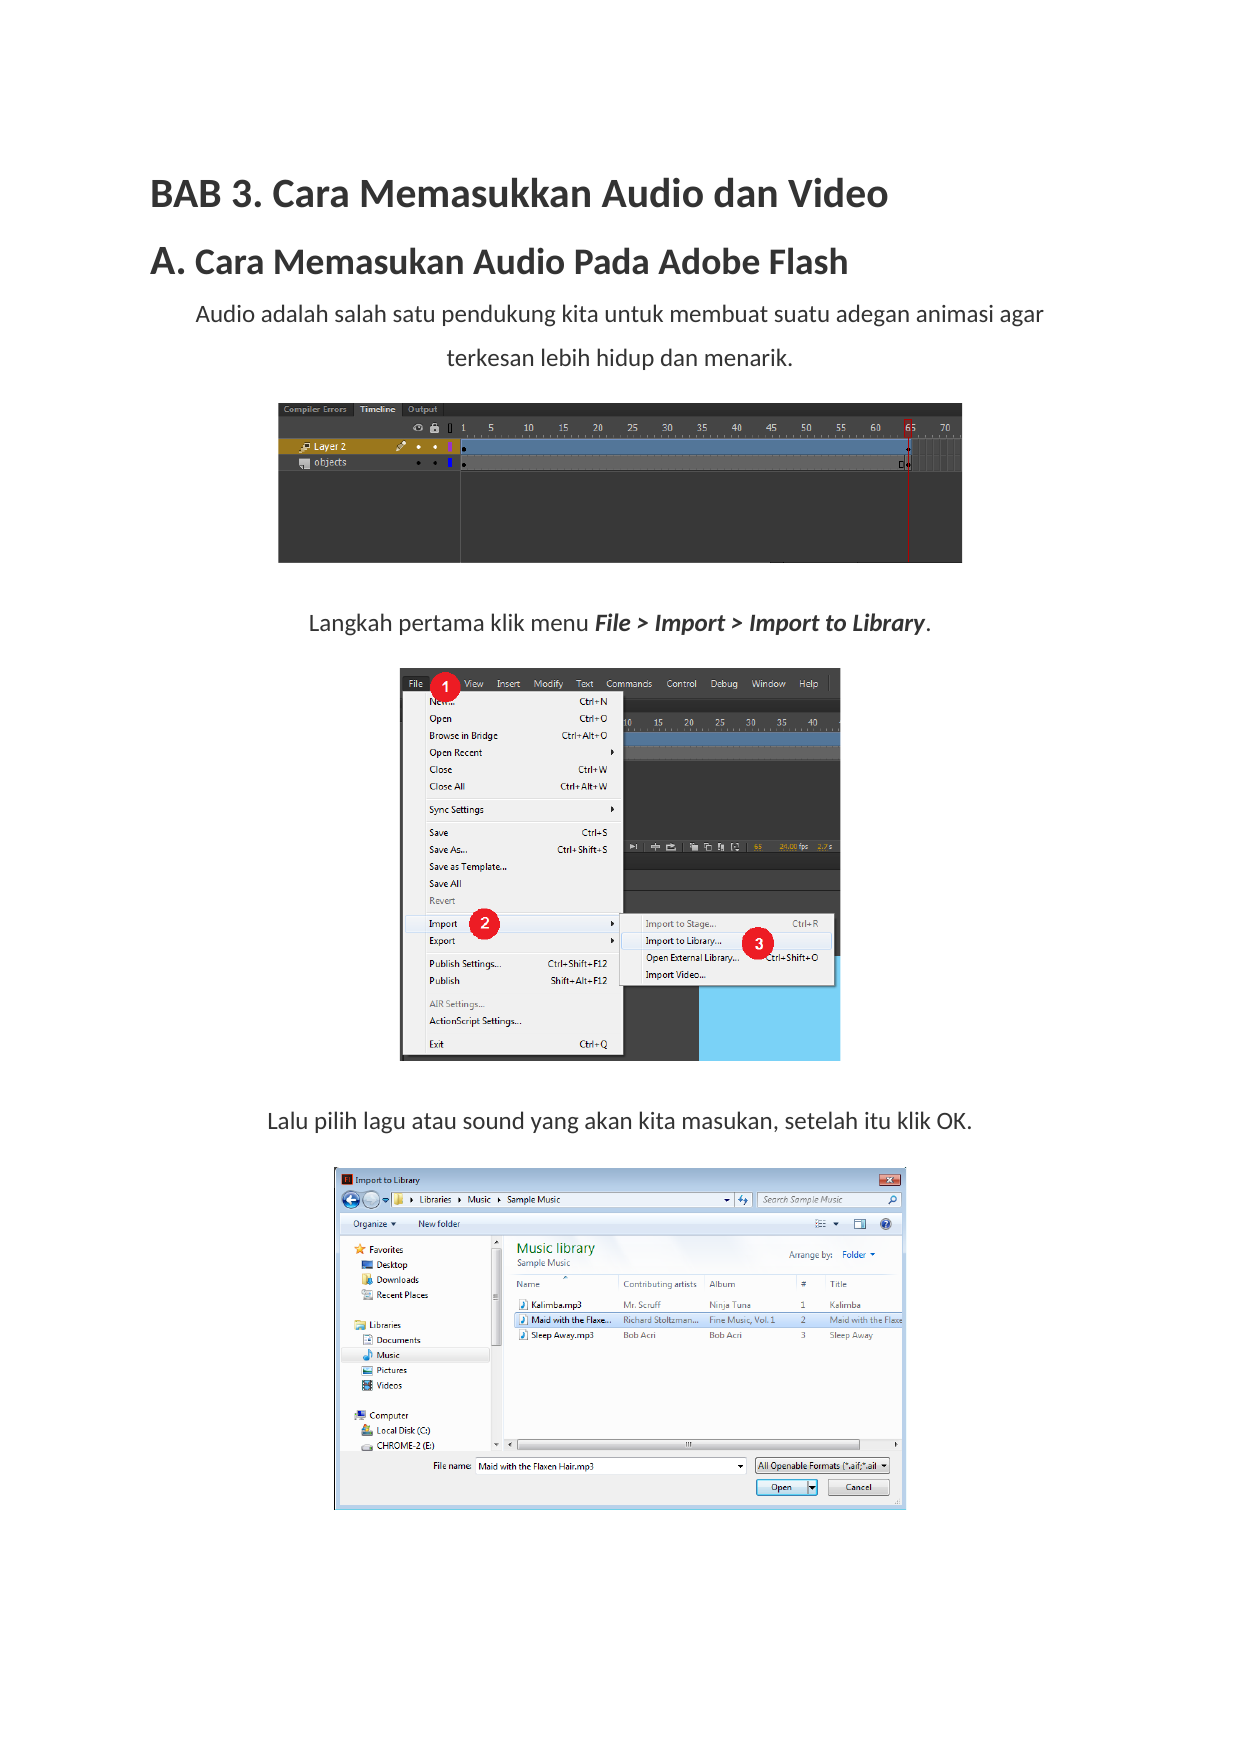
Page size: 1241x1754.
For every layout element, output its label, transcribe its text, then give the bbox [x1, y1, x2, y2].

picture [334, 1167, 907, 1510]
text A. Cara Memasukan Audio Pada Adobe Flash [150, 217, 1090, 285]
text Langkah pertama klik menu File > Import > Import to Library. [150, 593, 1090, 637]
text BAB 3. Cara Memasukkan Audio dan Video [150, 150, 1090, 217]
picture [399, 668, 841, 1061]
picture [278, 403, 963, 563]
text Lalu pilih lagu atau sound yang akan kita masukan, setelah itu klik OK. [150, 1092, 1090, 1136]
text Audio adalah salah satu pendukung kita untuk membuat suatu adegan animasi agar terkesan lebih hidup dan menarik. [150, 285, 1090, 372]
